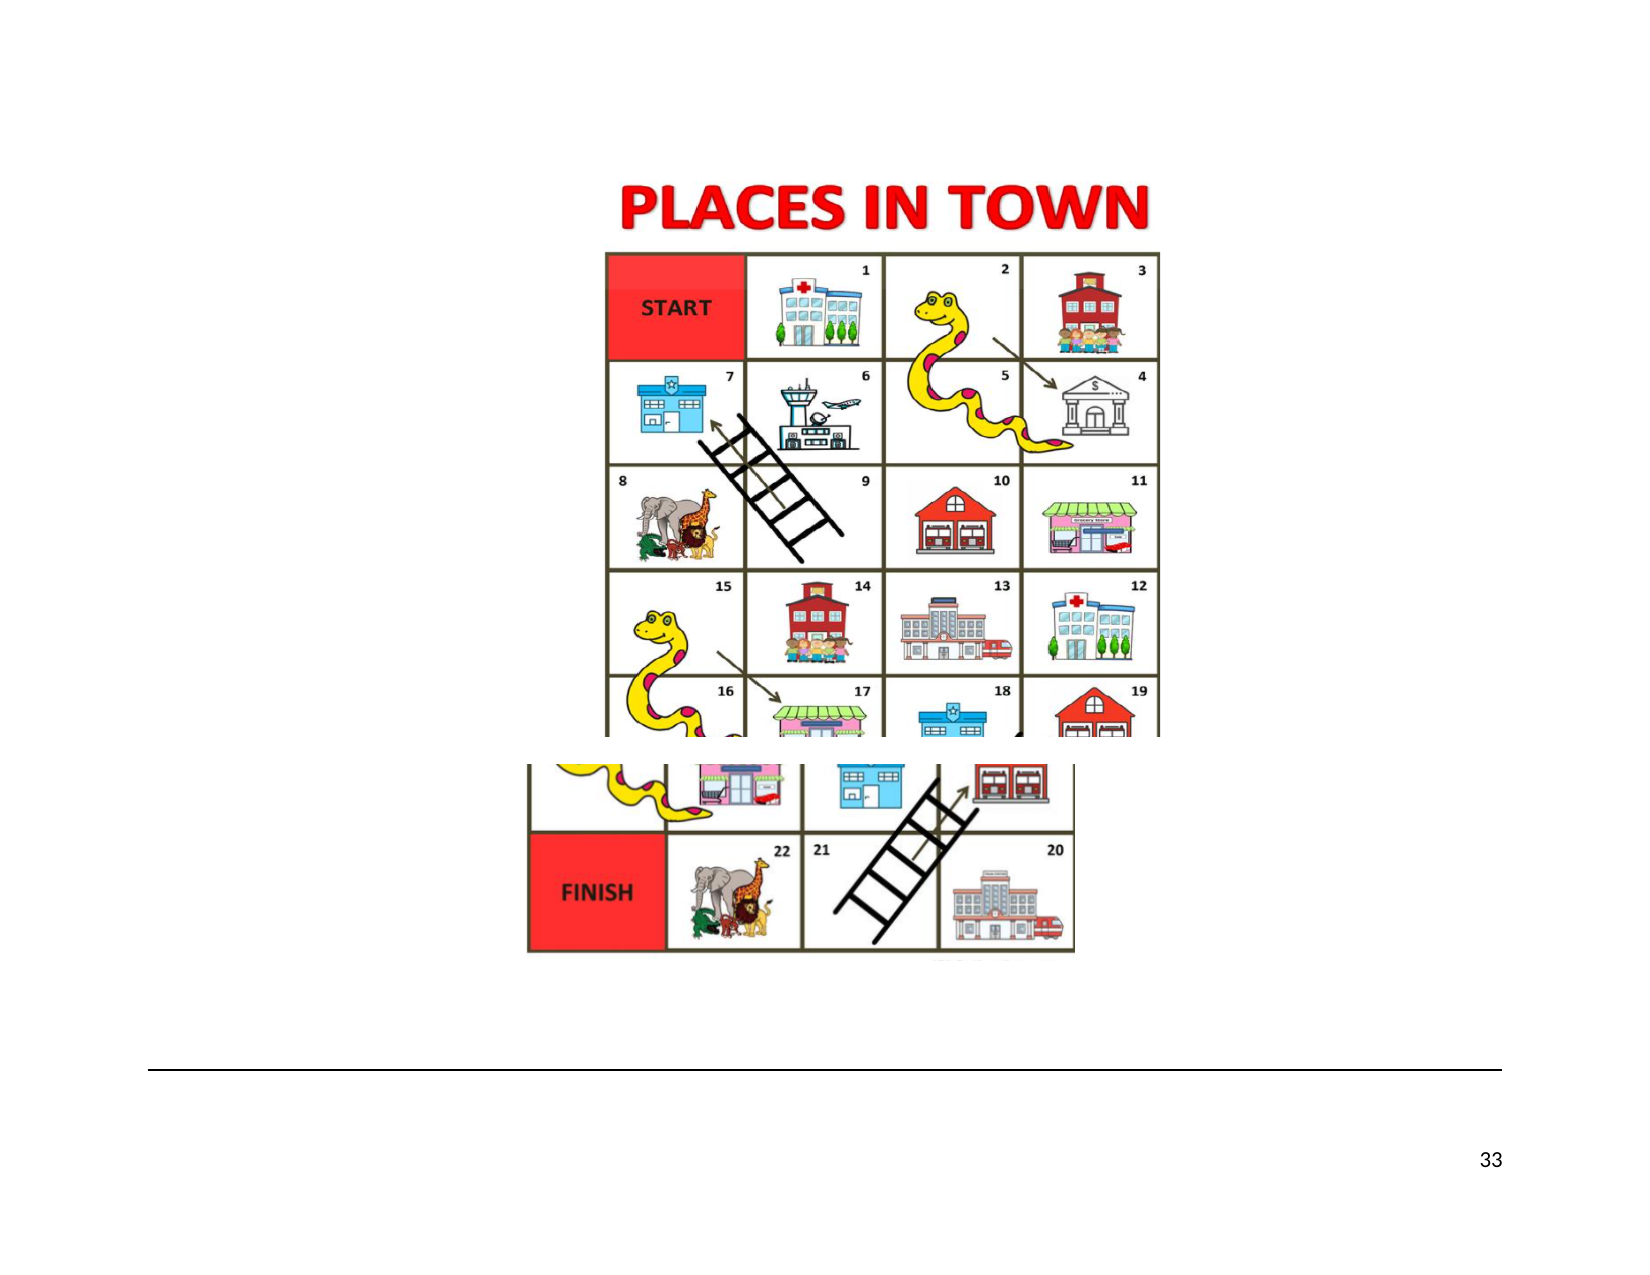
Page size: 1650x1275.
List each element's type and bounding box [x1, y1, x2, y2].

picture [519, 764, 1075, 961]
picture [600, 177, 1160, 737]
